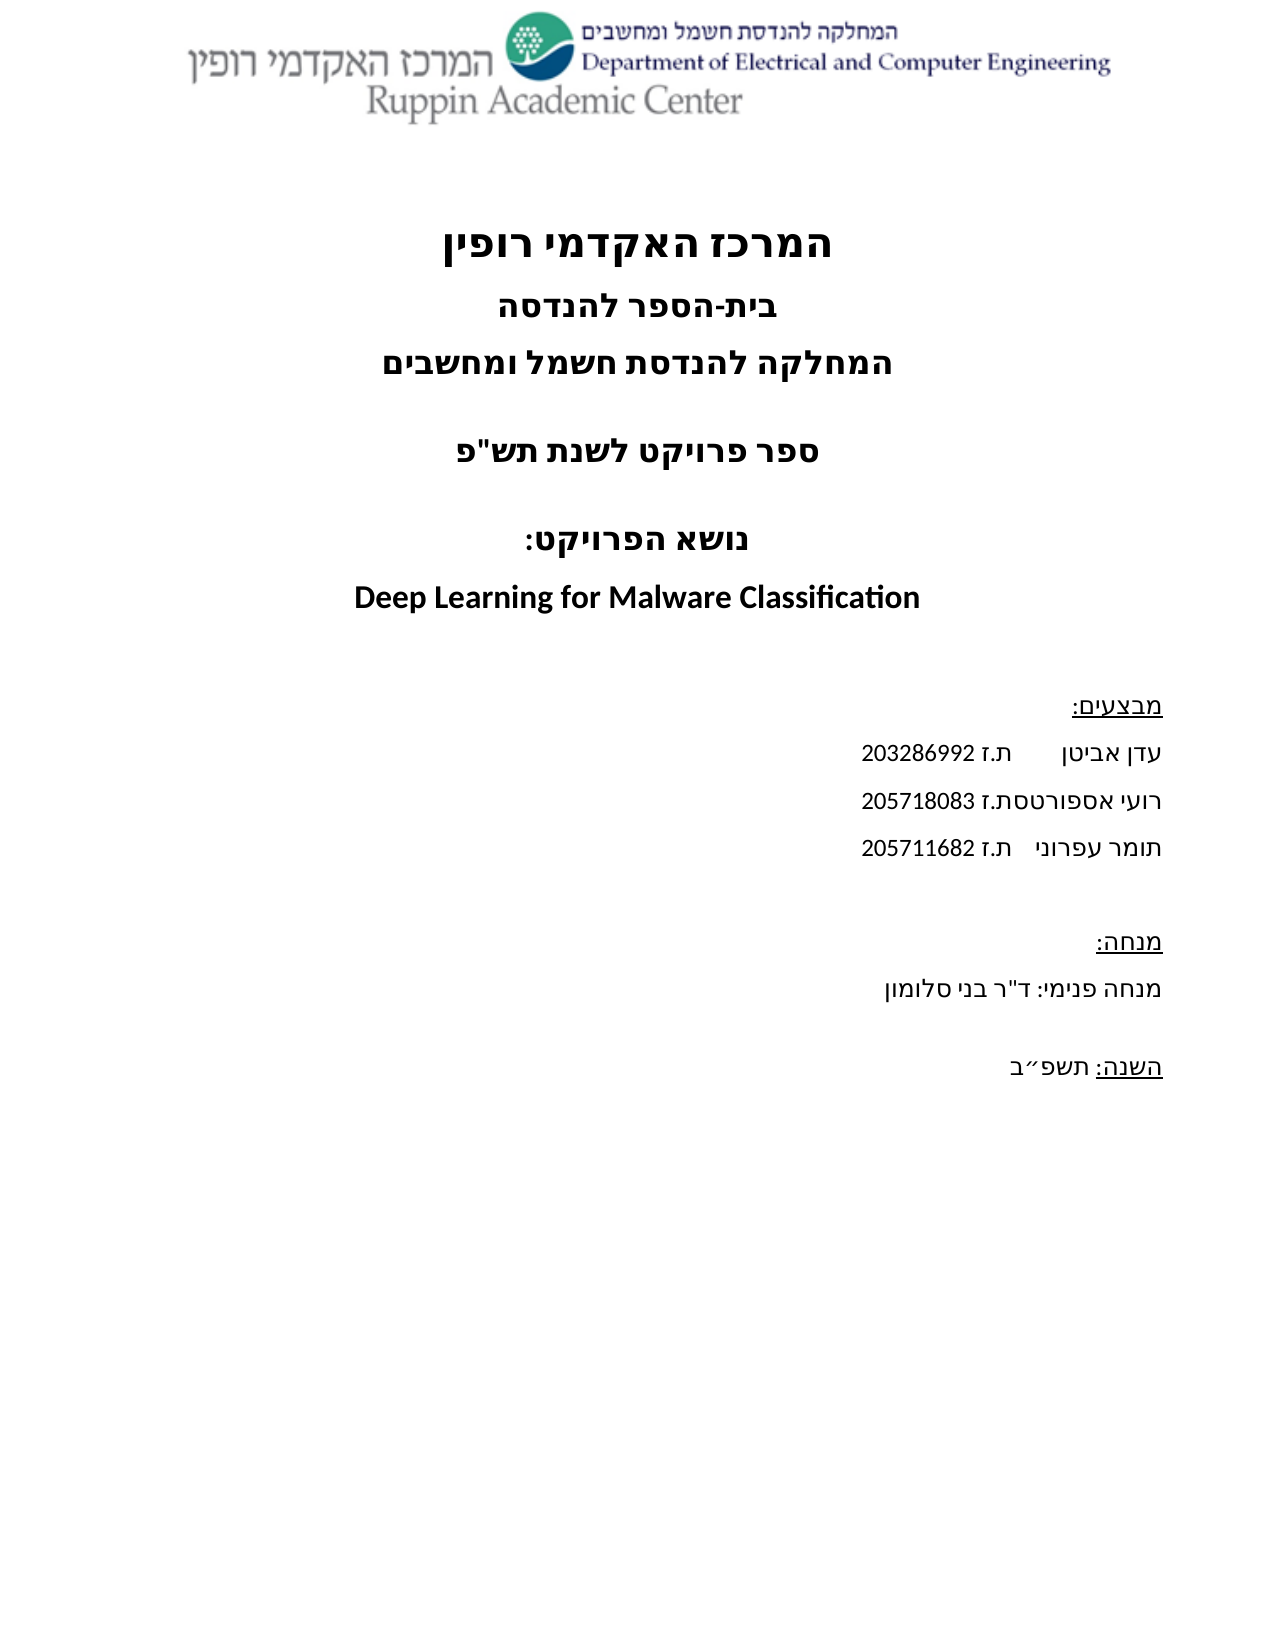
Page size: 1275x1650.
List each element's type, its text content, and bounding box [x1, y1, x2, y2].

text מבצעים: [112, 690, 1162, 721]
text מנחה פנימי: ד"ר בני סלומון [112, 973, 1162, 1004]
text עדן אביטן ת.ז 203286992 [112, 738, 1162, 768]
picture [150, 9, 1125, 128]
text ספר פרויקט לשנת תש"פ [112, 430, 1162, 471]
text השנה: תשפ״ב [112, 1051, 1162, 1082]
text בית-הספר להנדסה [112, 285, 1162, 326]
text רועי אספורטס ת.ז 205718083 [112, 785, 1162, 815]
text מנחה: [112, 926, 1162, 957]
text Deep Learning for Malware Classification [112, 576, 1162, 616]
text תומר עפרוני ת.ז 205711682 [112, 832, 1162, 862]
text המרכז האקדמי רופין [112, 217, 1162, 268]
text נושא הפרויקט: [112, 518, 1162, 559]
text המחלקה להנדסת חשמל ומחשבים [112, 342, 1162, 383]
